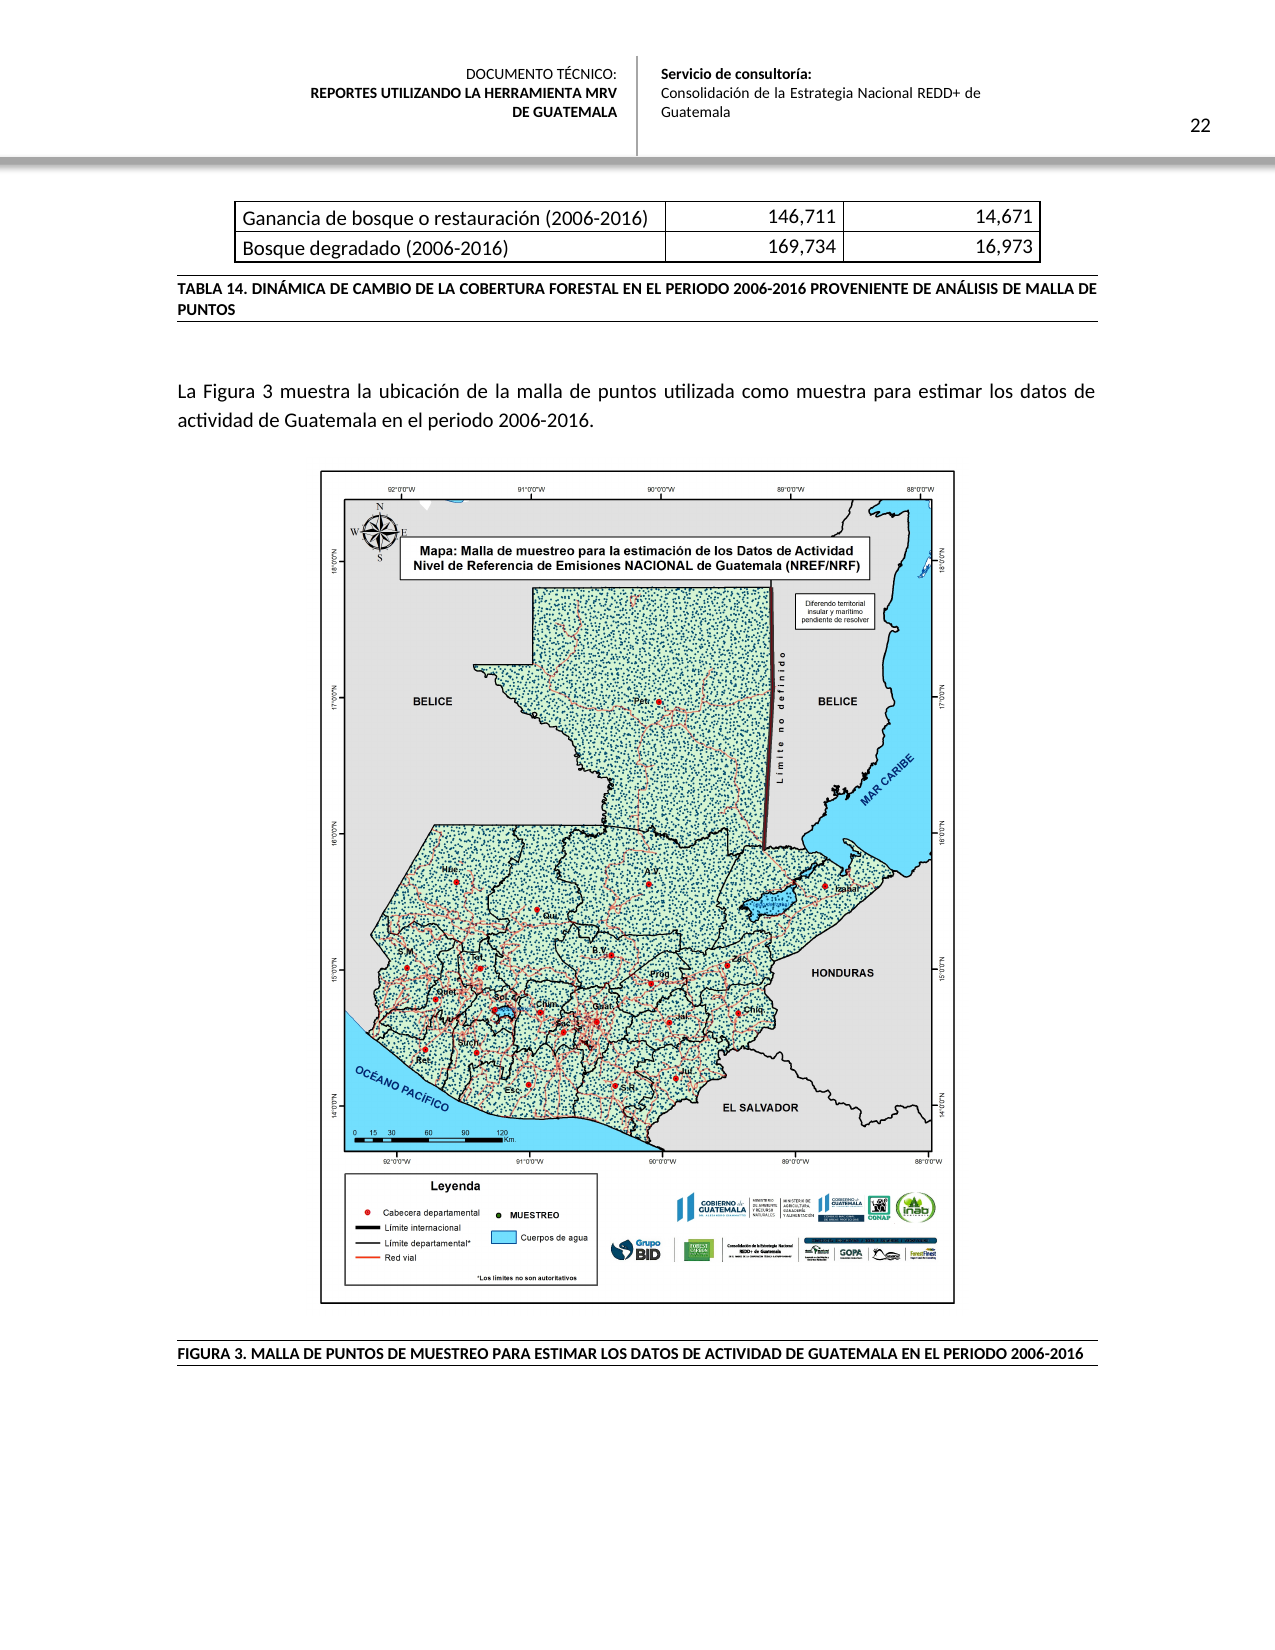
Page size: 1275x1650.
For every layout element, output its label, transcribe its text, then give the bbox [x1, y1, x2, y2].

table_cell Ganancia de bosque o restauración (2006-2016) [236, 202, 665, 231]
table_cell 16,973 [844, 232, 1039, 261]
table_cell Bosque degradado (2006-2016) [236, 232, 665, 261]
table_cell 169,734 [666, 232, 843, 261]
table_cell 14,671 [844, 202, 1039, 231]
text Tabla 14. Dinámica de cambio de la Cobertura forestal en el periodo 2006-2016 proveniente de análisis de malla de puntos [177, 276, 1098, 321]
table_cell 146,711 [666, 202, 843, 231]
picture [306, 457, 969, 1316]
text Figura 3. Malla de puntos de muestreo para estimar los datos de actividad de Guatemala en el periodo 2006-2016 [177, 1341, 1098, 1365]
text La Figura 3 muestra la ubicación de la malla de puntos utilizada como muestra para estimar los datos de actividad de Guatemala en el periodo 2006-2016. [177, 378, 1098, 433]
